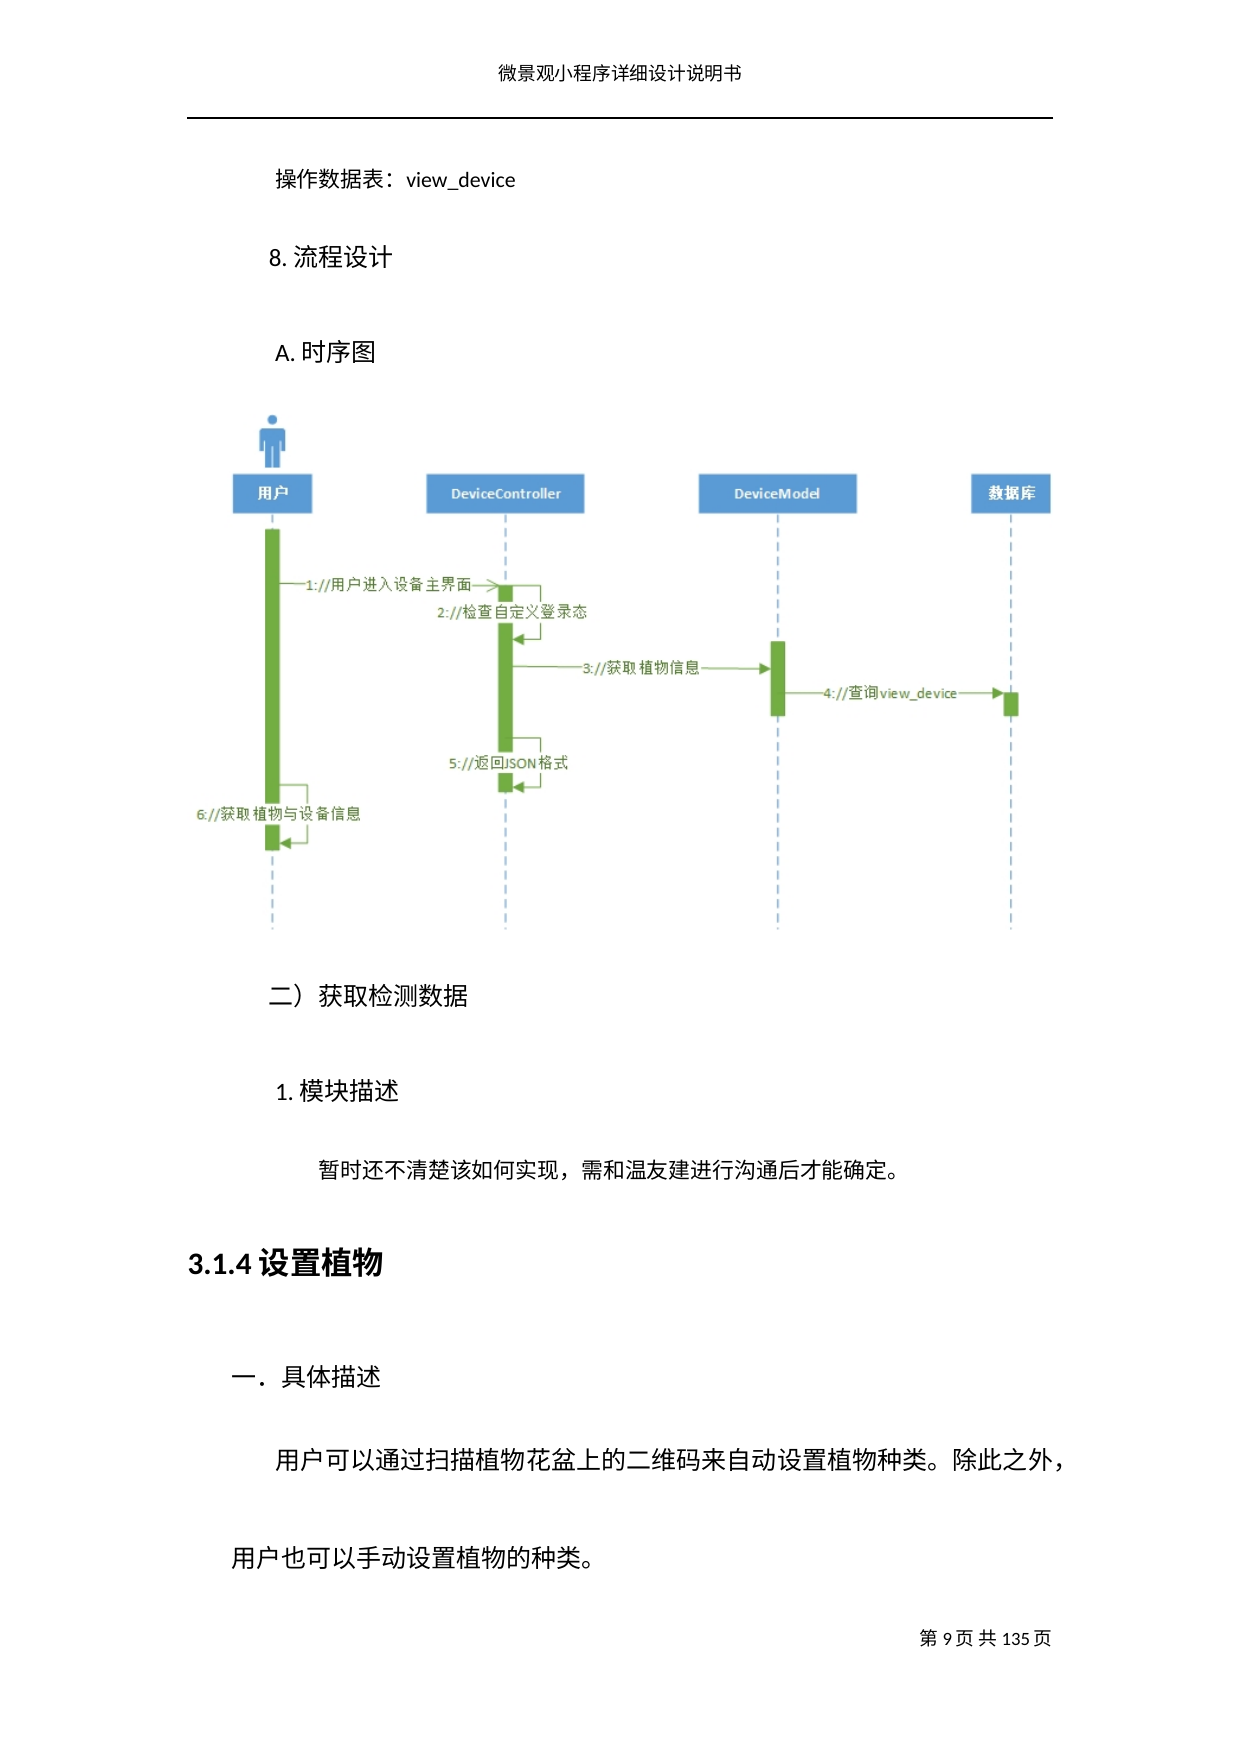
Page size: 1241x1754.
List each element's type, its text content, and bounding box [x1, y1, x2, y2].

list 流程设计 [268, 223, 1053, 288]
list 获取检测数据 [225, 962, 1053, 1027]
list 暂时还不清楚该如何实现，需和温友建进行沟通后才能确定。 [275, 1153, 1053, 1186]
list 用户可以通过扫描植物花盆上的二维码来自动设置植物种类。除此之外，用户也可以手动设置植物的种类。 [231, 1426, 1053, 1589]
list 具体描述 [231, 1343, 1053, 1408]
list 模块描述 [231, 1057, 1053, 1122]
list 时序图 [231, 318, 1053, 383]
list 操作数据表：view_device [231, 162, 1053, 194]
subtitle 3.1.4 设置植物 [187, 1228, 1053, 1293]
picture [187, 414, 1053, 930]
